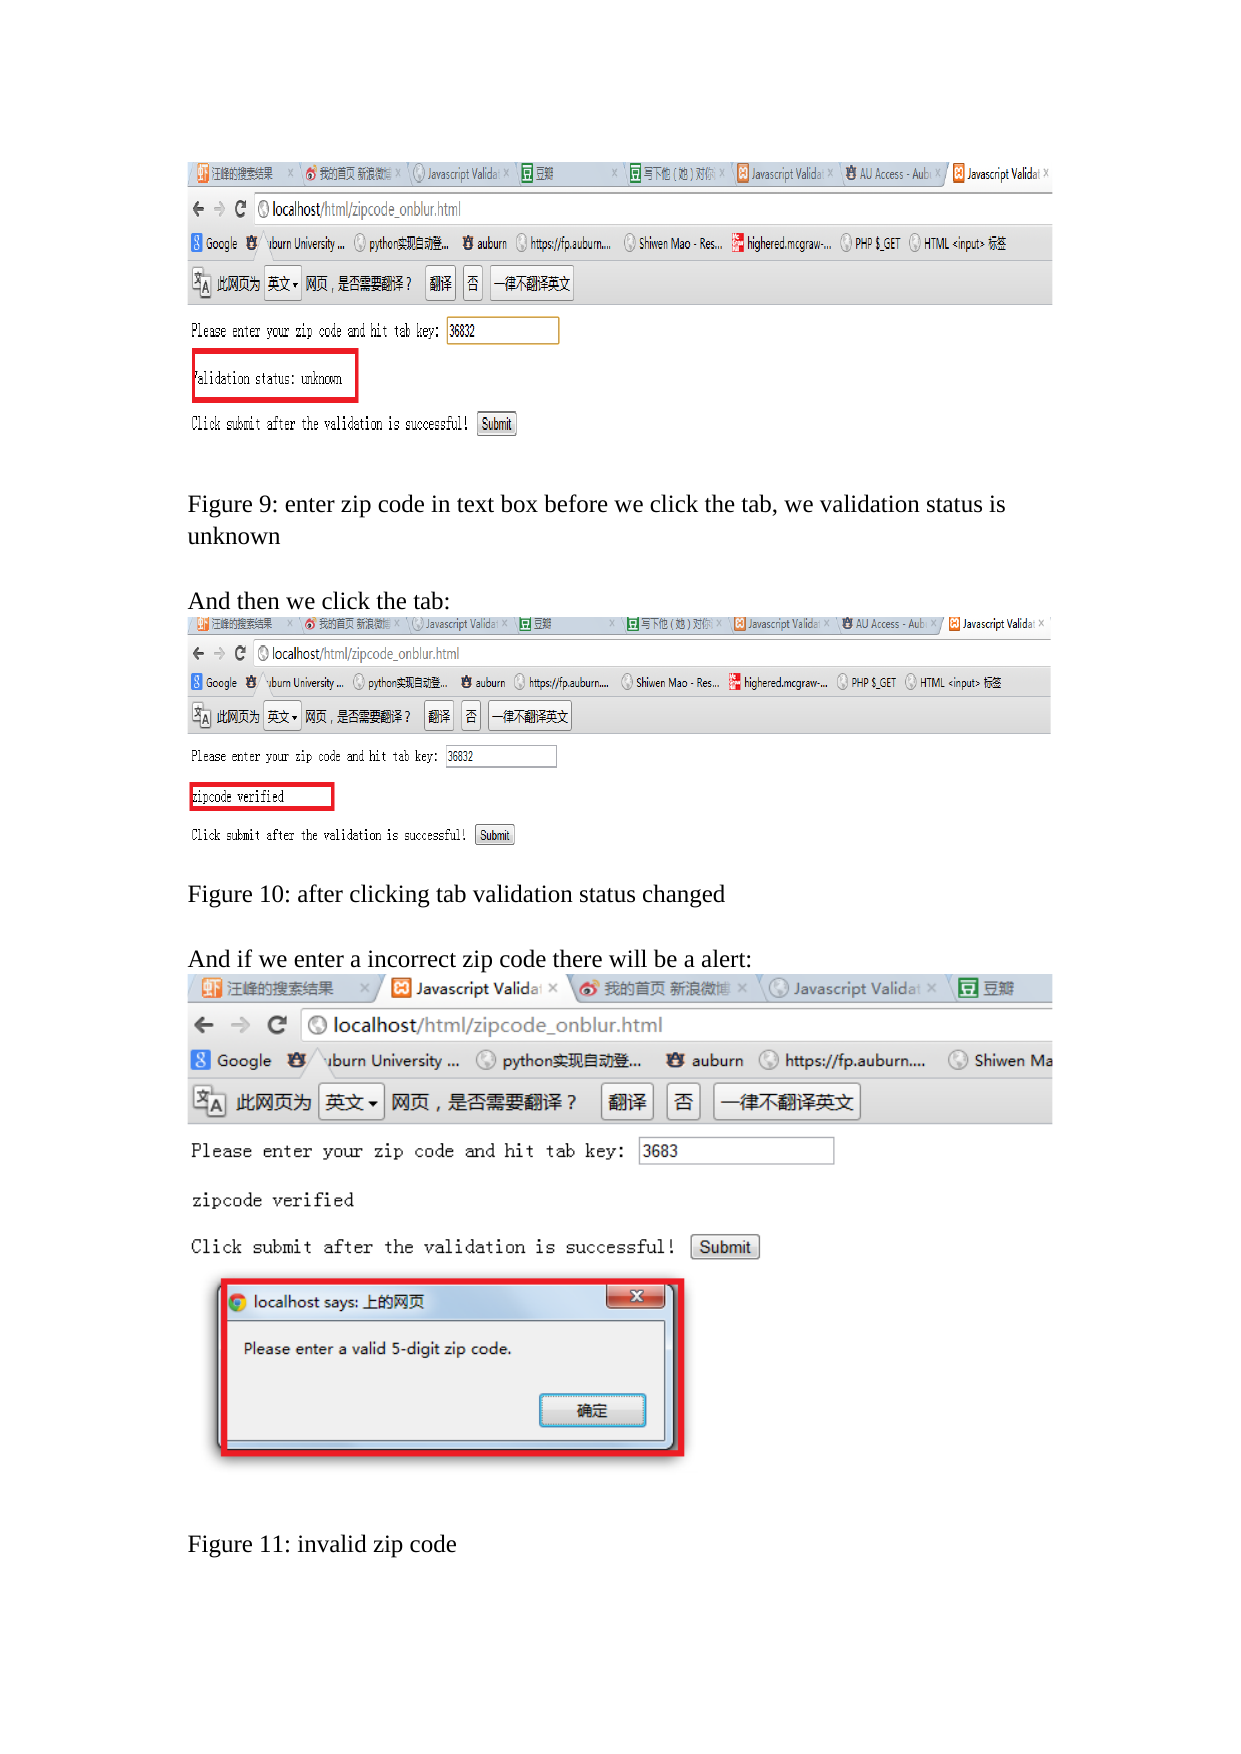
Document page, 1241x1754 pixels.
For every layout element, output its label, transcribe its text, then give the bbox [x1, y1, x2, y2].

text Figure 9: enter zip code in text box before we click the tab, we validation status is unknown [187, 487, 1053, 552]
text Figure 10: after clicking tab validation status changed [187, 877, 1053, 909]
picture [187, 617, 1051, 858]
text And then we click the tab: [187, 584, 1053, 617]
picture [187, 162, 1053, 473]
picture [187, 974, 1053, 1497]
text Figure 11: invalid zip code [187, 1527, 1053, 1559]
text And if we enter a incorrect zip code there will be a alert: [187, 942, 1053, 974]
